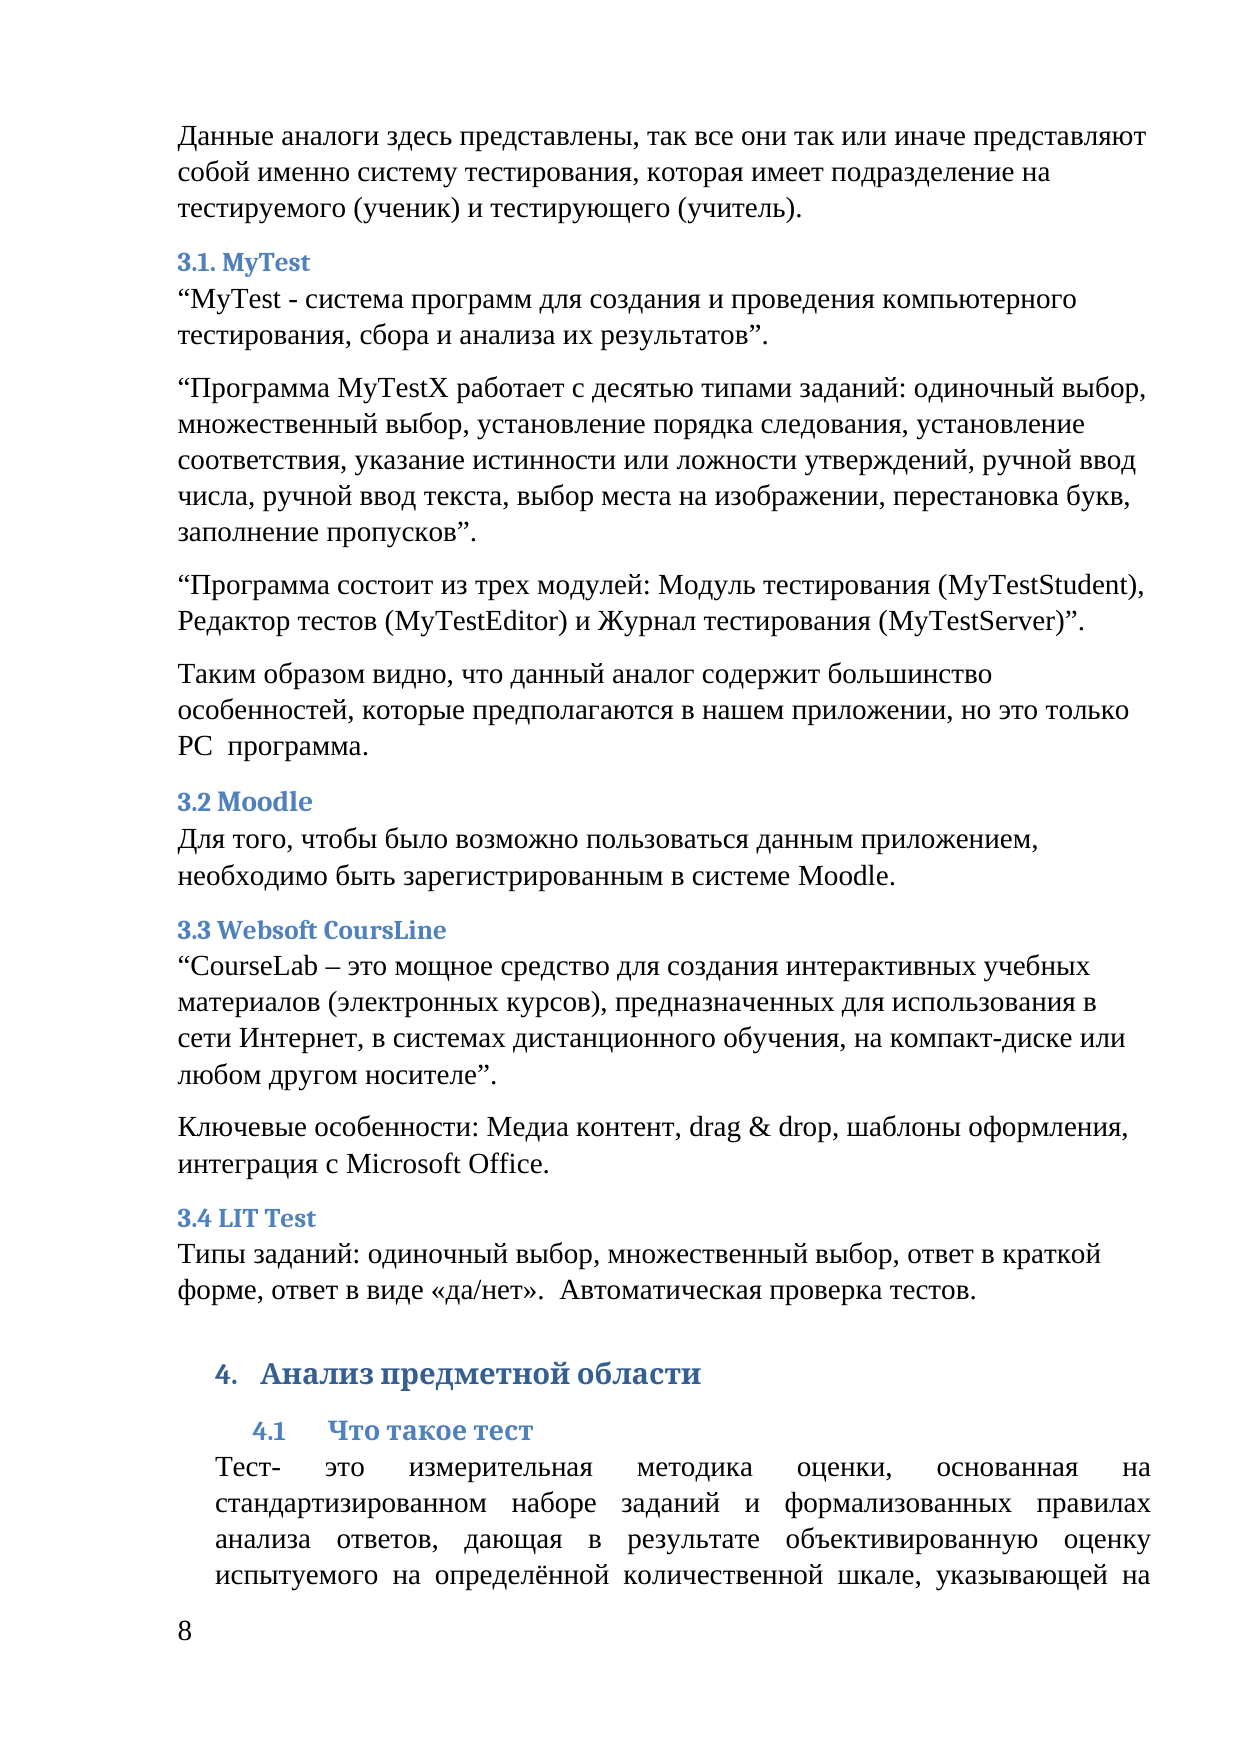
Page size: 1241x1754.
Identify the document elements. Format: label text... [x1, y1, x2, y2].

text Таким образом видно, что данный аналог содержит большинство особенностей, которые предполагаются в нашем приложении, но это только PC программа. [177, 656, 1152, 762]
text Данные аналоги здесь представлены, так все они так или иначе представляют собой именно систему тестирования, которая имеет подразделение на тестируемого (ученик) и тестирующего (учитель). [177, 118, 1152, 224]
subtitle Анализ предметной области [215, 1358, 1152, 1392]
text “Программа состоит из трех модулей: Модуль тестирования (MyTestStudent), Редактор тестов (MyTestEditor) и Журнал тестирования (MyTestServer)”. [177, 567, 1152, 637]
text “CourseLab – это мощное средство для создания интерактивных учебных материалов (электронных курсов), предназначенных для использования в сети Интернет, в системах дистанционного обучения, на компакт-диске или любом другом носителе”. [177, 948, 1152, 1090]
text Ключевые особенности: Медиа контент, drag & drop, шаблоны оформления, интеграция с Microsoft Office. [177, 1109, 1152, 1179]
subtitle 3.2 Moodle [177, 786, 1152, 819]
subtitle 3.4 LIT Test [177, 1203, 1152, 1234]
text “MyTest - система программ для создания и проведения компьютерного тестирования, сбора и анализа их результатов”. [177, 281, 1152, 351]
subtitle 3.3 Websoft CoursLine [177, 915, 1152, 946]
text Для того, чтобы было возможно пользоваться данным приложением, необходимо быть зарегистрированным в системе Moodle. [177, 822, 1152, 891]
text Типы заданий: одиночный выбор, множественный выбор, ответ в краткой форме, ответ в виде «да/нет». Автоматическая проверка тестов. [177, 1236, 1152, 1306]
subtitle 3.1. MyTest [177, 247, 1152, 278]
subtitle Что такое тест [252, 1416, 1152, 1447]
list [215, 1449, 1152, 1591]
text “Программа MyTestX работает с десятью типами заданий: одиночный выбор, множественный выбор, установление порядка следования, установление соответствия, указание истинности или ложности утверждений, ручной ввод числа, ручной ввод текста, выбор места на изображении, перестановка букв, заполнение пропусков”. [177, 370, 1152, 548]
